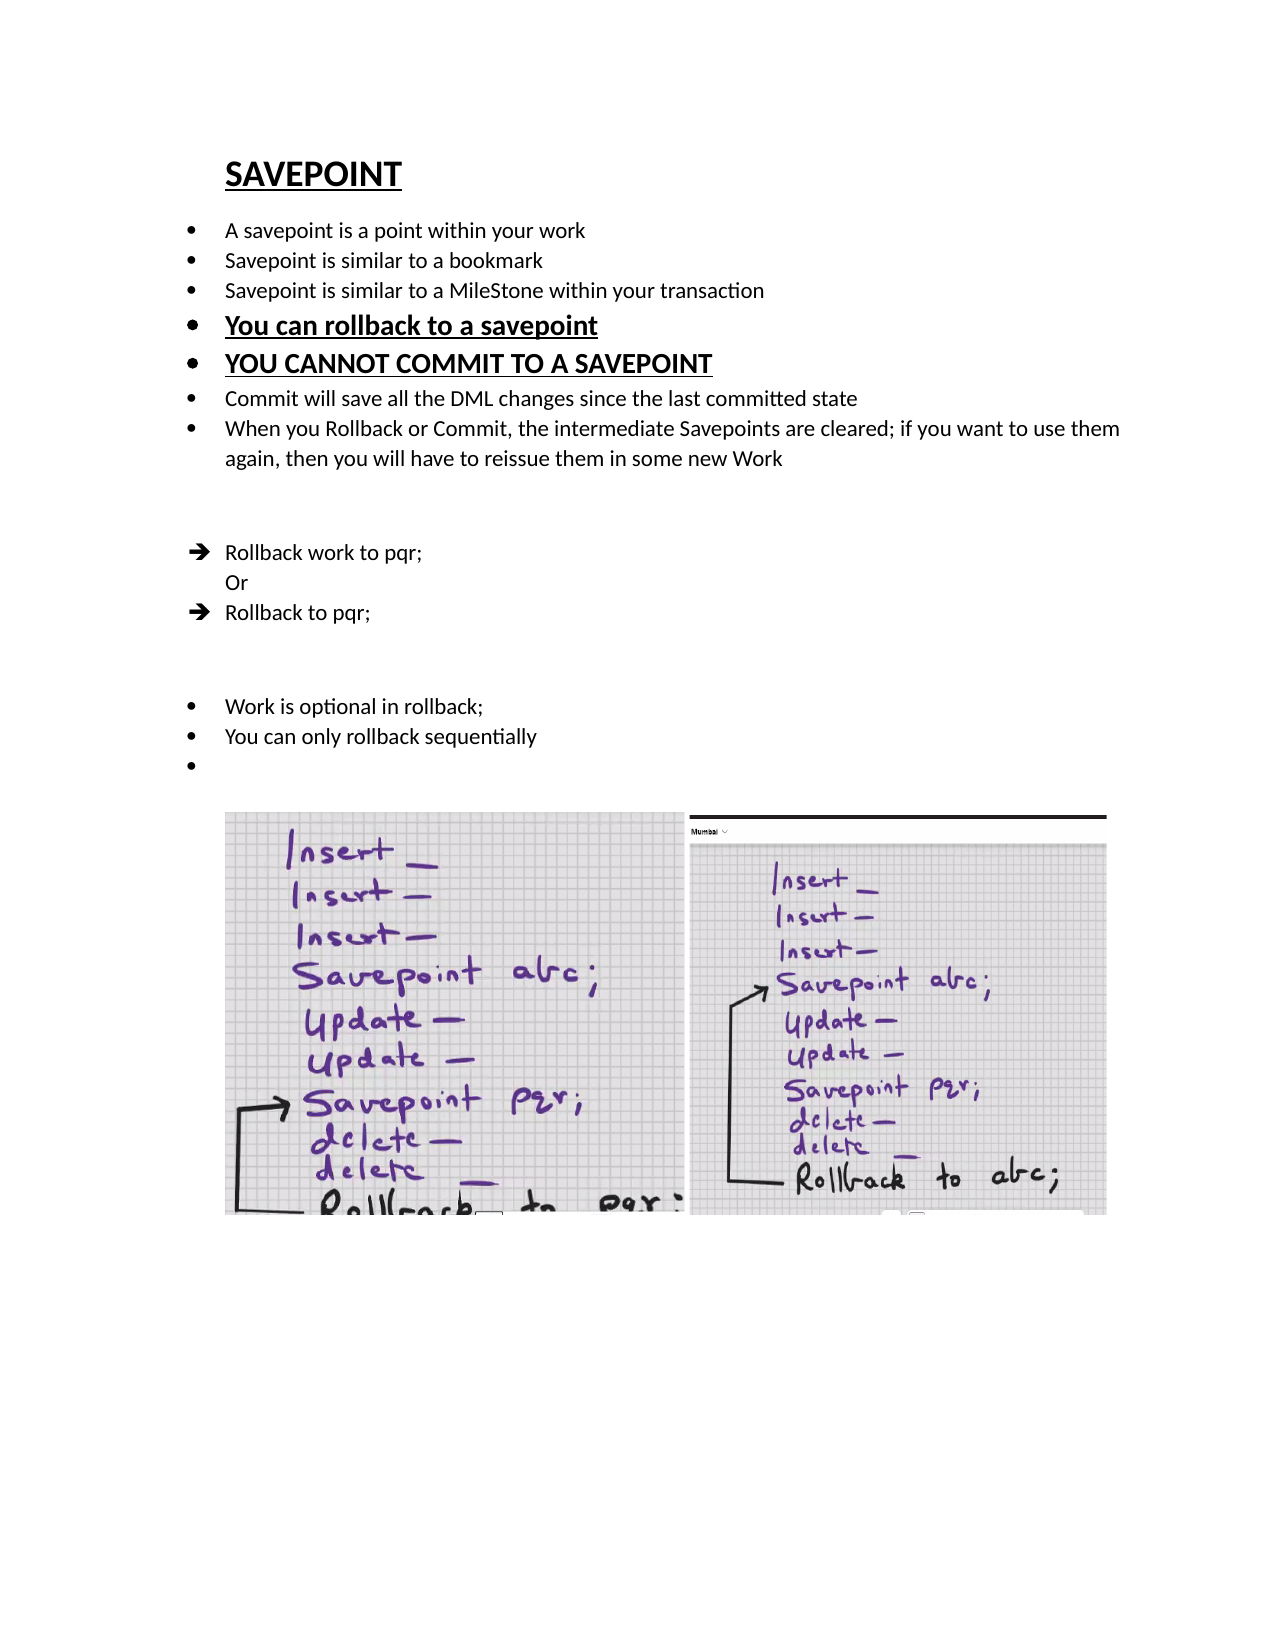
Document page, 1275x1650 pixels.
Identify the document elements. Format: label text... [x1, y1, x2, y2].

list A savepoint is a point within your work [187, 216, 1125, 244]
list Rollback work to pqr; [187, 538, 1125, 566]
list Work is optional in rollback; [187, 692, 1125, 720]
list Savepoint is similar to a bookmark [187, 246, 1125, 274]
list Savepoint is similar to a MileStone within your transaction [187, 277, 1125, 304]
list YOU CANNOT COMMIT TO A SAVEPOINT [187, 345, 1125, 381]
picture [689, 815, 1107, 1215]
picture [225, 812, 685, 1215]
list When you Rollback or Commit, the intermediate Savepoints are cleared; if you want to use them again, then you will have to reissue them in some new Work [187, 414, 1125, 472]
list You can only rollback sequentially [187, 722, 1125, 750]
list Rollback to pqr; [187, 598, 1125, 626]
list Commit will save all the DML changes since the last committed state [187, 384, 1125, 412]
text SAVEPOINT [225, 150, 1125, 196]
list You can rollback to a savepoint [187, 307, 1125, 342]
list Or [225, 568, 1125, 596]
